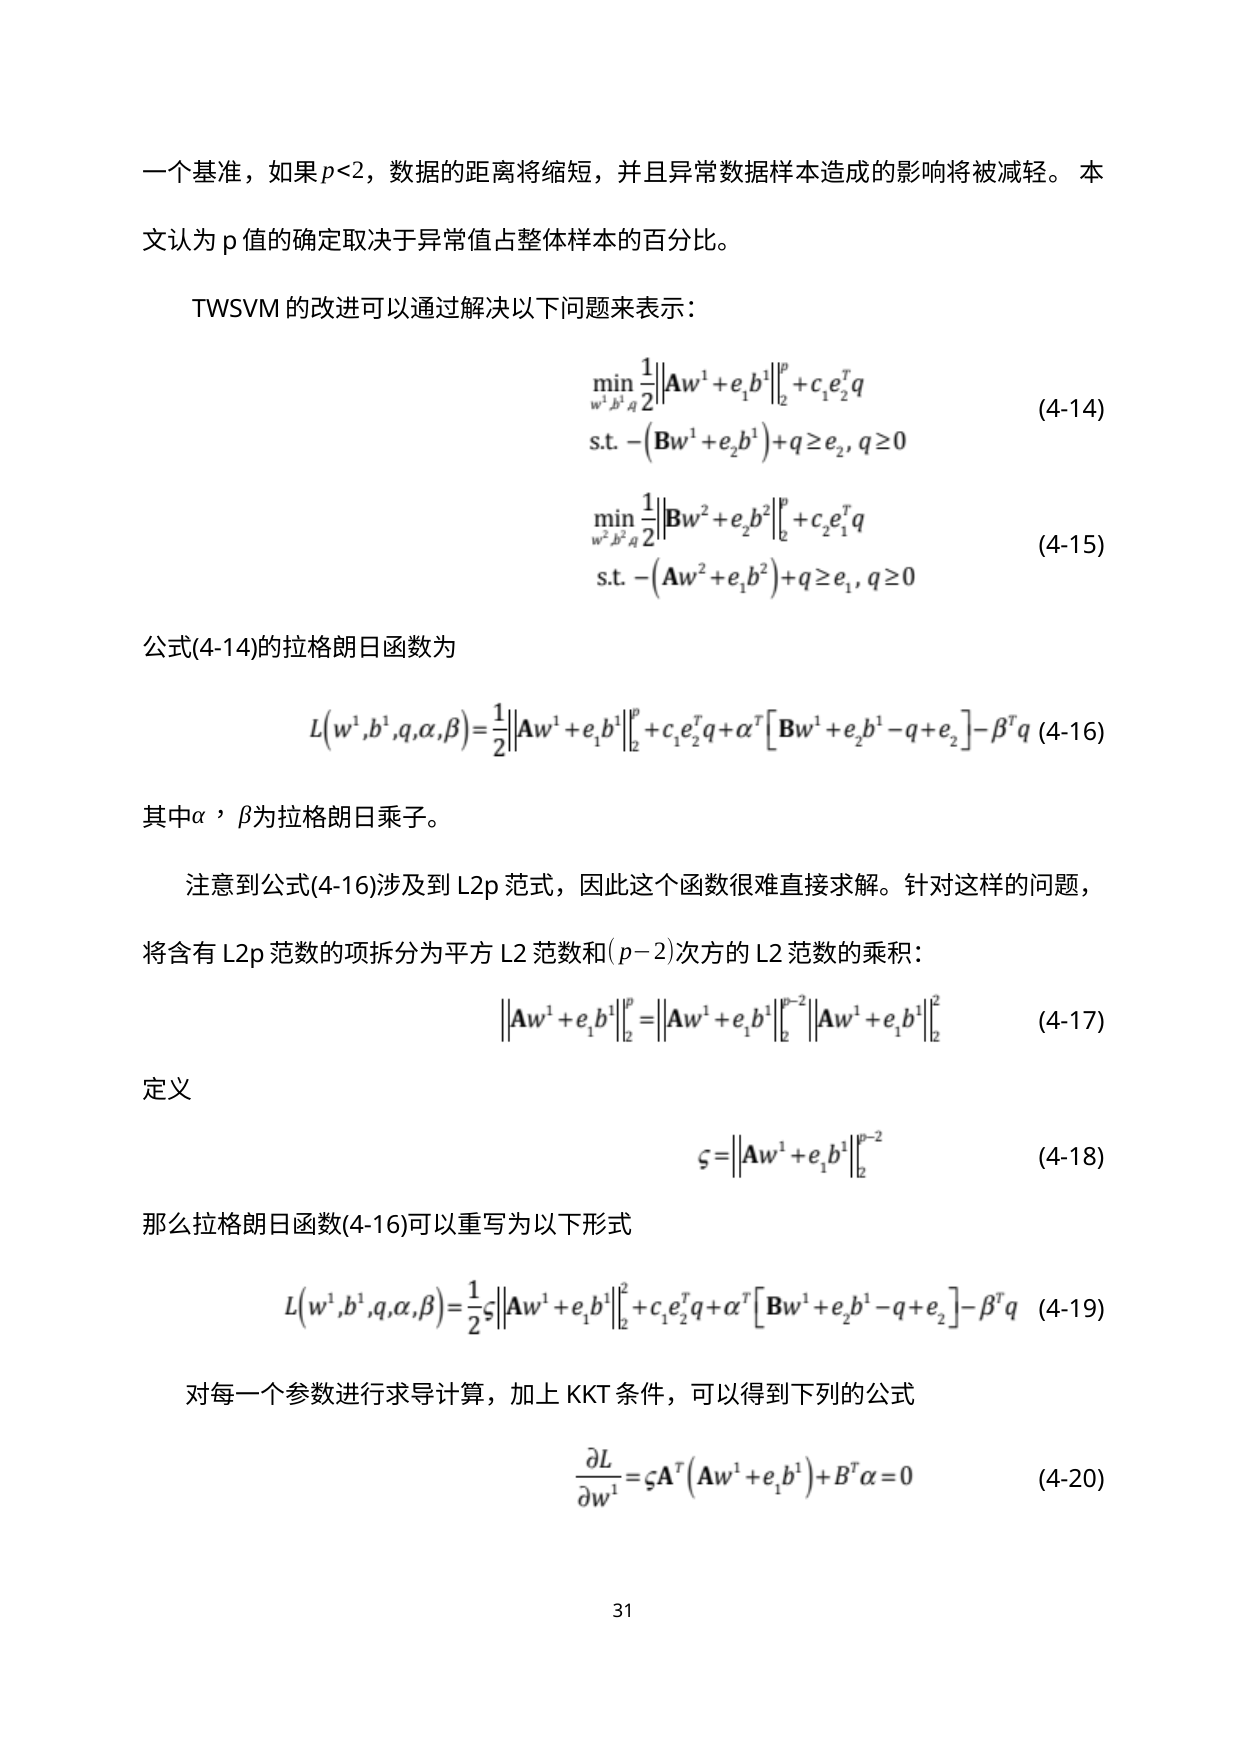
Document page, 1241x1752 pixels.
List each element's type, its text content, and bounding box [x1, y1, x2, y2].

text 那么拉格朗日函数(4-16)可以重写为以下形式 [142, 1189, 1104, 1257]
text 其中为拉格朗日乘子。 [142, 782, 1104, 849]
text TWSVM的改进可以通过解决以下问题来表示： [142, 272, 1104, 340]
text 注意到公式(4-16)涉及到L2p范式，因此这个函数很难直接求解。针对这样的问题，将含有L2p范数的项拆分为平方L2范数和次方的L2范数的乘积： [142, 849, 1104, 985]
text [142, 136, 1104, 272]
text (4-19) [142, 1257, 1104, 1359]
text (4-18) [142, 1121, 1104, 1189]
text (4-20) [142, 1427, 1104, 1529]
text (4-14) [142, 340, 1104, 476]
text 对每一个参数进行求导计算，加上KKT条件，可以得到下列的公式 [142, 1359, 1104, 1427]
text (4-17) [142, 985, 1104, 1053]
text (4-16) [142, 680, 1104, 782]
text 公式(4-14)的拉格朗日函数为 [142, 612, 1104, 680]
text 定义 [142, 1053, 1104, 1121]
text (4-15) [142, 476, 1104, 612]
